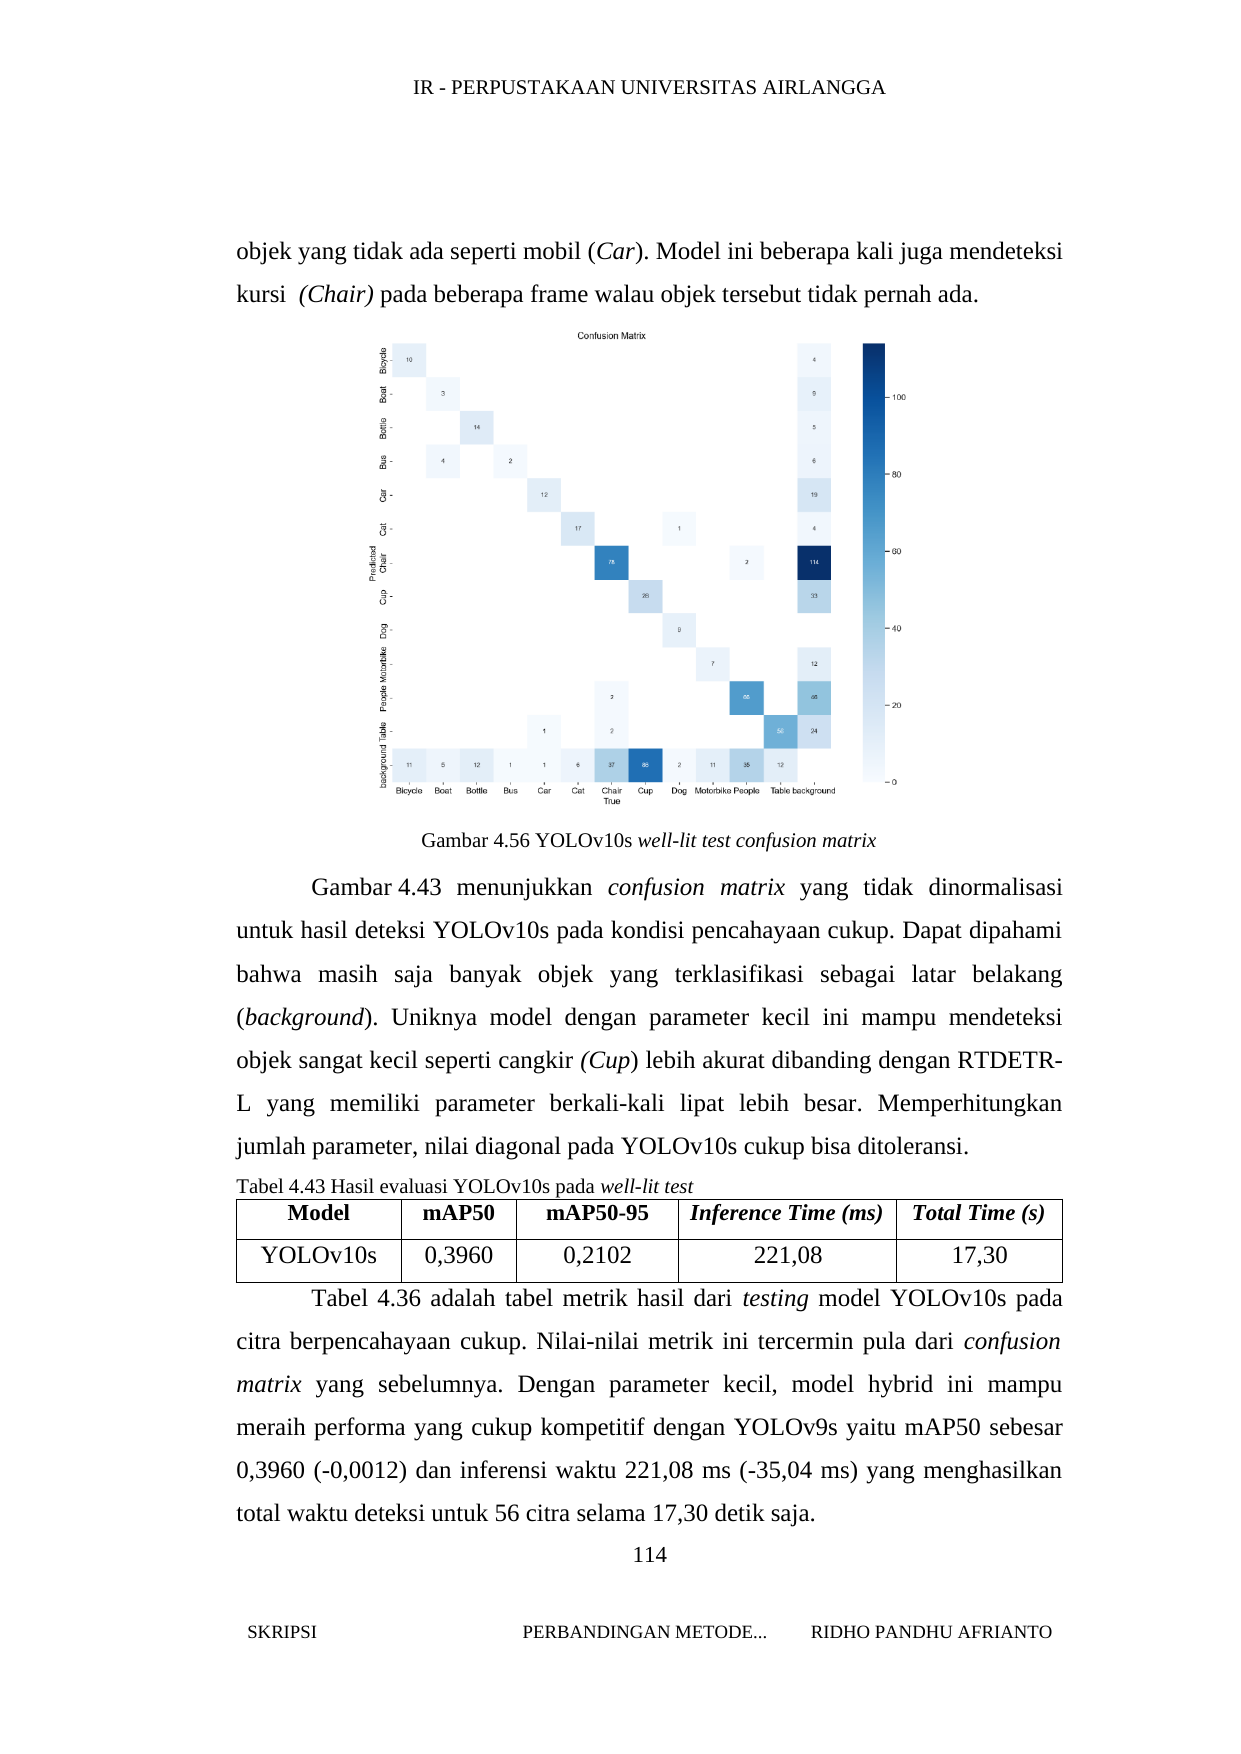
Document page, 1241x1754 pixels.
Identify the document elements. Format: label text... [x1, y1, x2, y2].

text Tabel 4.36 Hasil evaluasi YOLOv10s pada well-lit test [236, 1174, 1063, 1198]
table_header Inference Time (ms) [679, 1200, 896, 1239]
table_cell 17,30 [897, 1240, 1062, 1282]
table_cell YOLOv10s [237, 1240, 401, 1282]
table_cell 0,3960 [402, 1240, 516, 1282]
text Gambar 4.43 menunjukkan confusion matrix yang tidak dinormalisasi untuk hasil deteksi YOLOv10s pada kondisi pencahayaan cukup. Dapat dipahami bahwa masih saja banyak objek yang terklasifikasi sebagai latar belakang (background). Uniknya model dengan parameter kecil ini mampu mendeteksi objek sangat kecil seperti cangkir (Cup) lebih akurat dibanding dengan RTDETR-L yang memiliki parameter berkali-kali lipat lebih besar. Memperhitungkan jumlah parameter, nilai diagonal pada YOLOv10s cukup bisa ditoleransi. [236, 872, 1063, 1160]
table_cell 221,08 [679, 1240, 896, 1282]
table_header Model [237, 1200, 401, 1239]
text Tabel 4.36 adalah tabel metrik hasil dari testing model YOLOv10s pada citra berpencahayaan cukup. Nilai-nilai metrik ini tercermin pula dari confusion matrix yang sebelumnya. Dengan parameter kecil, model hybrid ini mampu meraih performa yang cukup kompetitif dengan YOLOv9s yaitu mAP50 sebesar 0,3960 (-0,0012) dan inferensi waktu 221,08 ms (-35,04 ms) yang menghasilkan total waktu deteksi untuk 56 citra selama 17,30 detik saja. [236, 1283, 1063, 1527]
table_header mAP50 [402, 1200, 516, 1239]
text Gambar 4.43 YOLOv10s well-lit test confusion matrix [236, 828, 1063, 852]
table_header Total Time (s) [897, 1200, 1062, 1239]
picture [311, 322, 968, 815]
table_cell 0,2102 [517, 1240, 678, 1282]
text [236, 236, 1063, 308]
table_header mAP50-95 [517, 1200, 678, 1239]
